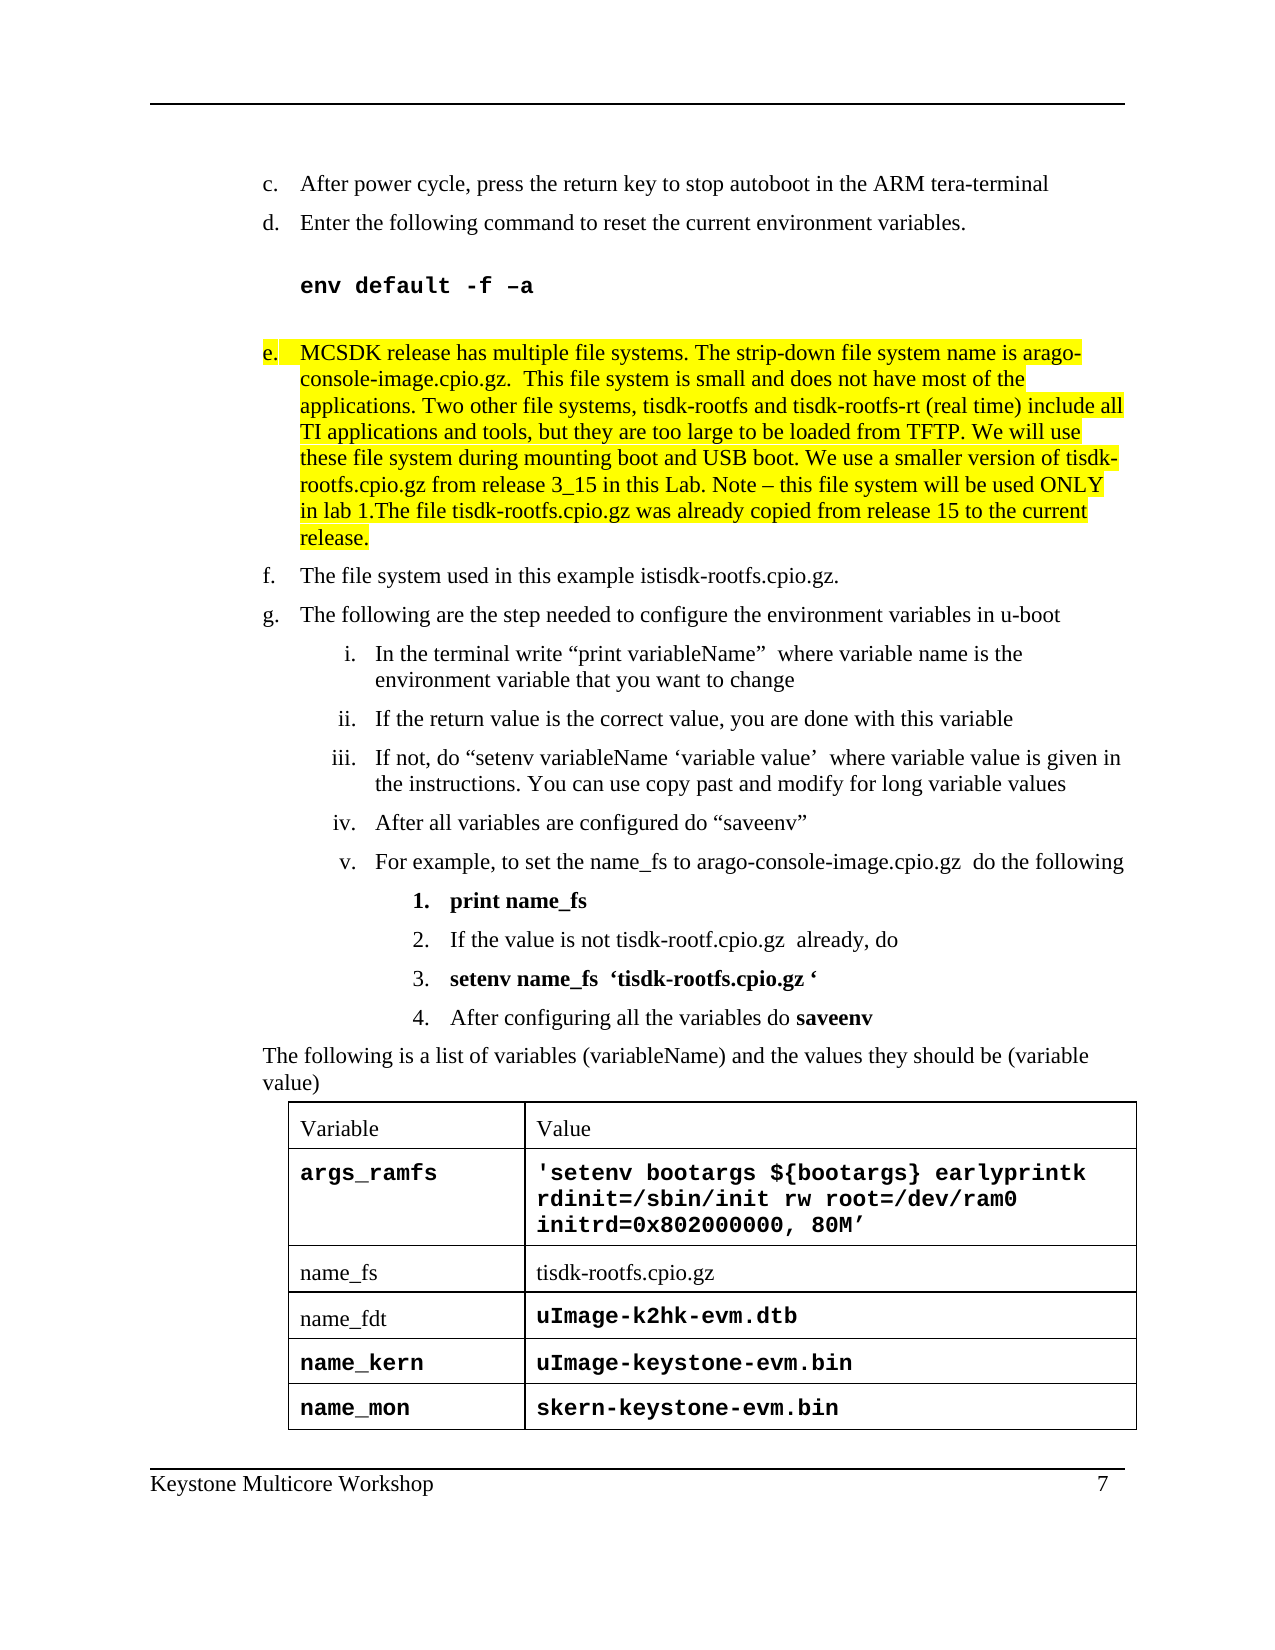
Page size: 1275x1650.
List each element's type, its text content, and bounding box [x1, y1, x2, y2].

list print name_fs [412, 887, 1125, 913]
list In the terminal write “print variableName” where variable name is the environment variable that you want to change [356, 640, 1125, 693]
list The following are the step needed to configure the environment variables in u-boot [262, 601, 1125, 628]
table_cell name_fs [289, 1246, 524, 1291]
list MCSDK release has multiple file systems. The strip-down file system name is arago-console-image.cpio.gz. This file system is small and does not have most of the applications. Two other file systems, tisdk-rootfs and tisdk-rootfs-rt (real time) include all TI applications and tools, but they are too large to be loaded from TFTP. We will use these file system during mounting boot and USB boot. We use a smaller version of tisdk-rootfs.cpio.gz from release 3_15 in this Lab. Note – this file system will be used ONLY in lab 1.The file tisdk-rootfs.cpio.gz was already copied from release 15 to the current release. [262, 339, 1125, 550]
list For example, to set the name_fs to arago-console-image.cpio.gz do the following [356, 848, 1125, 874]
list Enter the following command to reset the current environment variables. [262, 209, 1125, 262]
list setenv name_fs ‘tisdk-rootfs.cpio.gz ‘ [412, 965, 1125, 991]
list After configuring all the variables do saveenv [412, 1004, 1125, 1030]
text The following is a list of variables (variableName) and the values they should be (variable value) [262, 1042, 1125, 1095]
table_cell uImage-keystone-evm.bin [526, 1339, 1136, 1383]
list The file system used in this example istisdk-rootfs.cpio.gz. [262, 562, 1125, 589]
table_cell args_ramfs [289, 1149, 524, 1245]
table_header Value [526, 1103, 1136, 1148]
table_cell name_fdt [289, 1293, 524, 1337]
list If the value is not tisdk-rootf.cpio.gz already, do [412, 926, 1125, 952]
table_cell tisdk-rootfs.cpio.gz [526, 1246, 1136, 1291]
table_cell uImage-k2hk-evm.dtb [526, 1293, 1136, 1337]
table_cell skern-keystone-evm.bin [526, 1384, 1136, 1429]
list If not, do “setenv variableName ‘variable value’ where variable value is given in the instructions. You can use copy past and modify for long variable values [356, 744, 1125, 797]
list If the return value is the correct value, you are done with this variable [356, 705, 1125, 732]
table_cell name_kern [289, 1339, 524, 1383]
table_header Variable [289, 1103, 524, 1148]
table_cell 'setenv bootargs ${bootargs} earlyprintk rdinit=/sbin/init rw root=/dev/ram0 initrd=0x802000000, 80M’ [526, 1149, 1136, 1245]
text env default -f –a [225, 274, 1125, 327]
list After all variables are configured do “saveenv” [356, 809, 1125, 836]
table_cell name_mon [289, 1384, 524, 1429]
list After power cycle, press the return key to stop autoboot in the ARM tera-terminal [262, 170, 1125, 197]
